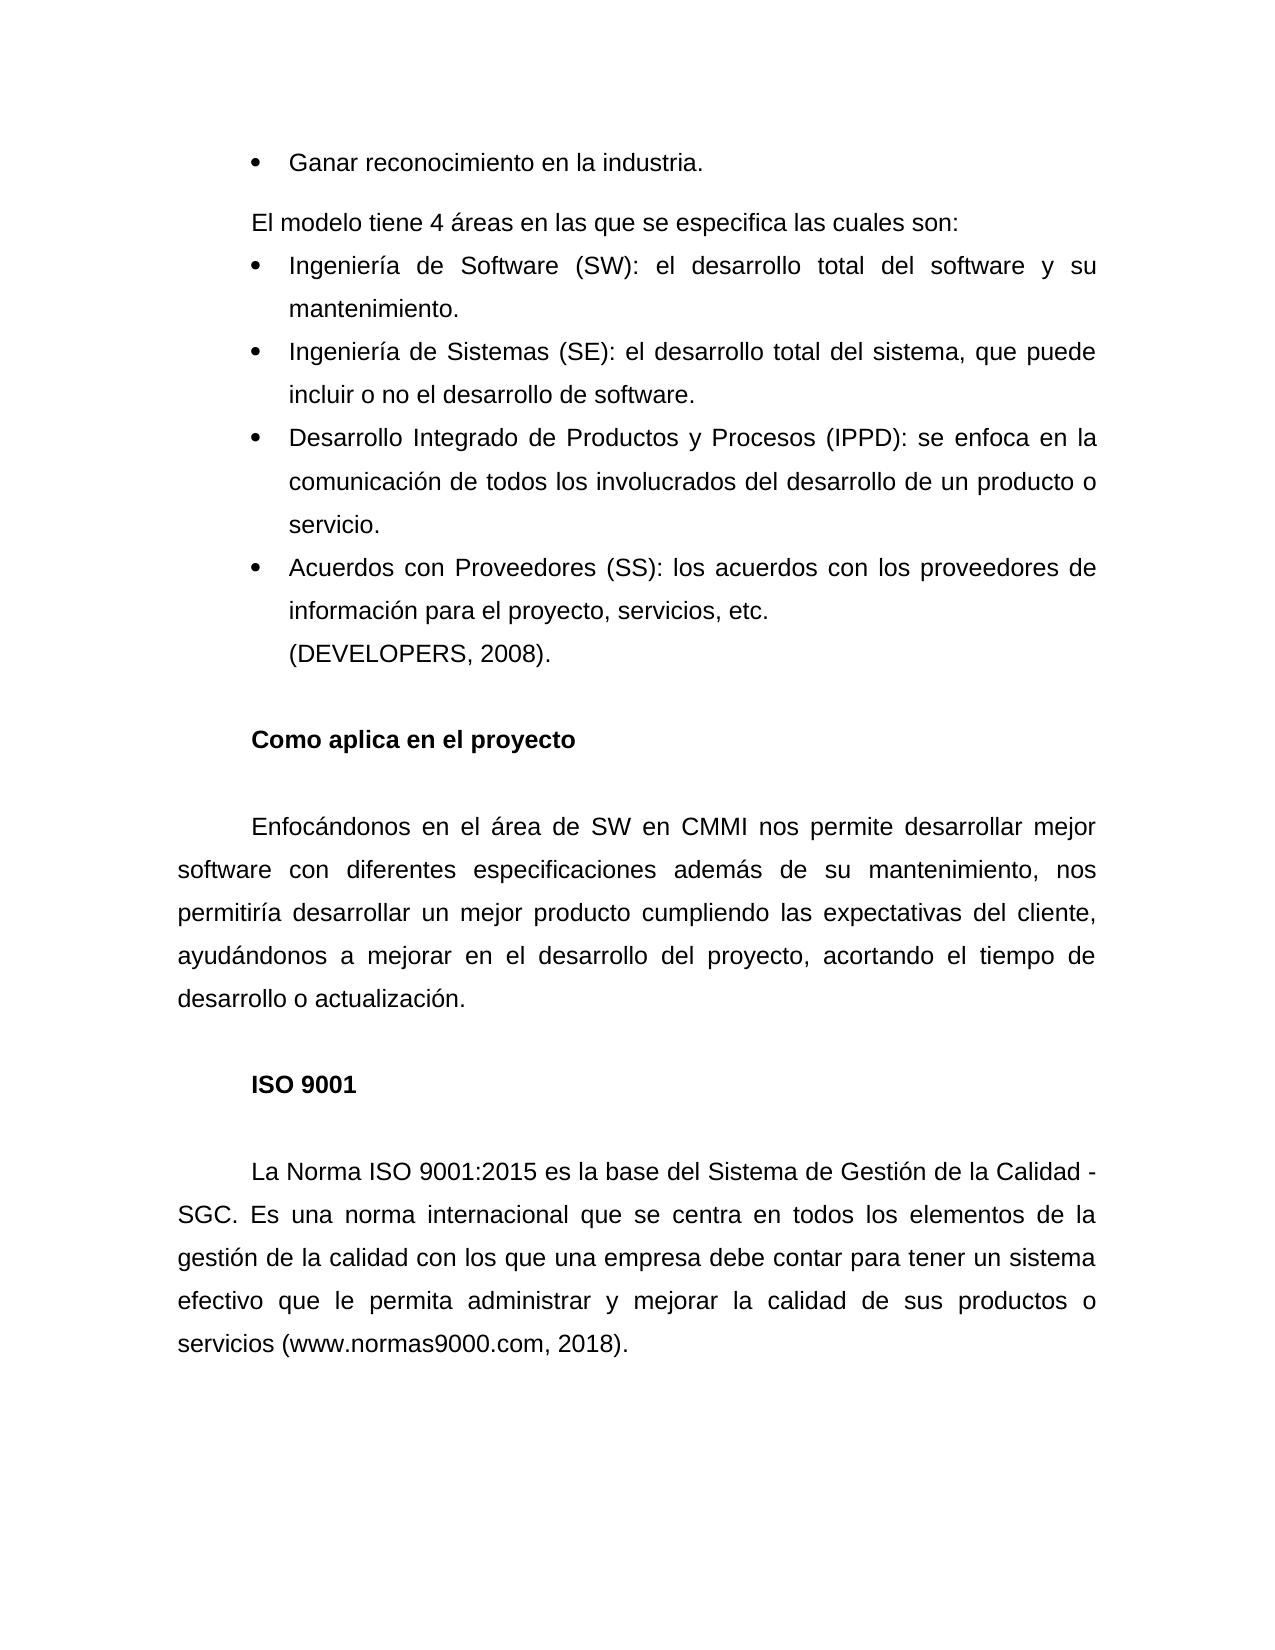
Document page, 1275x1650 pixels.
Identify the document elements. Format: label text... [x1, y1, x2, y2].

list Ingeniería de Software (SW): el desarrollo total del software y su mantenimiento. [251, 251, 1098, 323]
list Ingeniería de Sistemas (SE): el desarrollo total del sistema, que puede incluir o no el desarrollo de software. [251, 337, 1098, 409]
text Enfocándonos en el área de SW en CMMI nos permite desarrollar mejor software con diferentes especificaciones además de su mantenimiento, nos permitiría desarrollar un mejor producto cumpliendo las expectativas del cliente, ayudándonos a mejorar en el desarrollo del proyecto, acortando el tiempo de desarrollo o actualización. [177, 812, 1098, 1013]
list . [289, 639, 1098, 668]
text Como aplica en el proyecto [177, 725, 1098, 754]
text El modelo tiene 4 áreas en las que se especifica las cuales son: [177, 207, 1098, 236]
text La Norma ISO 9001:2015 es la base del Sistema de Gestión de la Calidad - SGC. Es una norma internacional que se centra en todos los elementos de la gestión de la calidad con los que una empresa debe contar para tener un sistema efectivo que le permita administrar y mejorar la calidad de sus productos o servicios. [177, 1157, 1098, 1358]
list Desarrollo Integrado de Productos y Procesos (IPPD): se enfoca en la comunicación de todos los involucrados del desarrollo de un producto o servicio. [251, 423, 1098, 538]
text ISO 9001 [177, 1070, 1098, 1099]
list Acuerdos con Proveedores (SS): los acuerdos con los proveedores de información para el proyecto, servicios, etc. [251, 553, 1098, 625]
list Ganar reconocimiento en la industria. [251, 148, 1098, 176]
